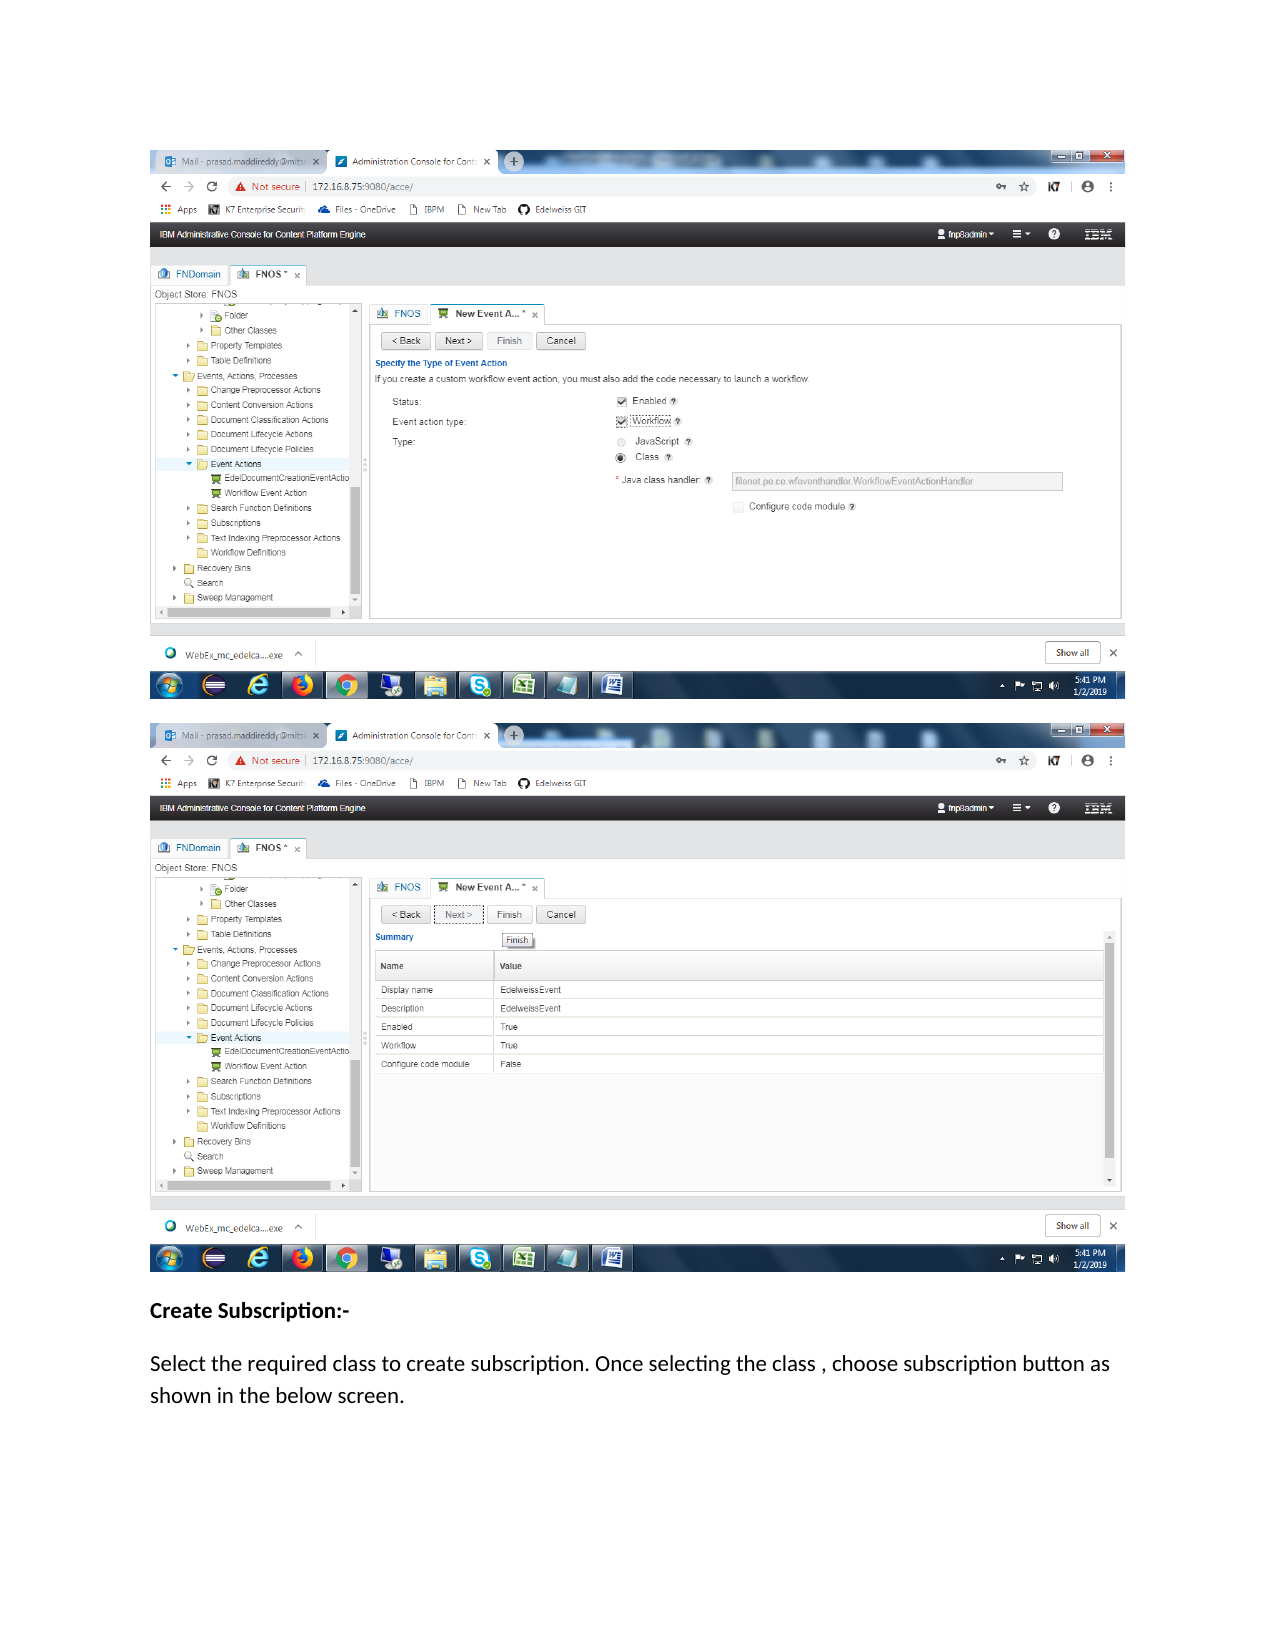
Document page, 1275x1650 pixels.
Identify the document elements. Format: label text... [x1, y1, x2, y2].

text Create Subscription:- [150, 1296, 1125, 1324]
text Select the required class to create subscription. Once selecting the class , choose subscription button as shown in the below screen. [150, 1349, 1125, 1410]
picture [150, 723, 1125, 1272]
picture [150, 150, 1125, 699]
